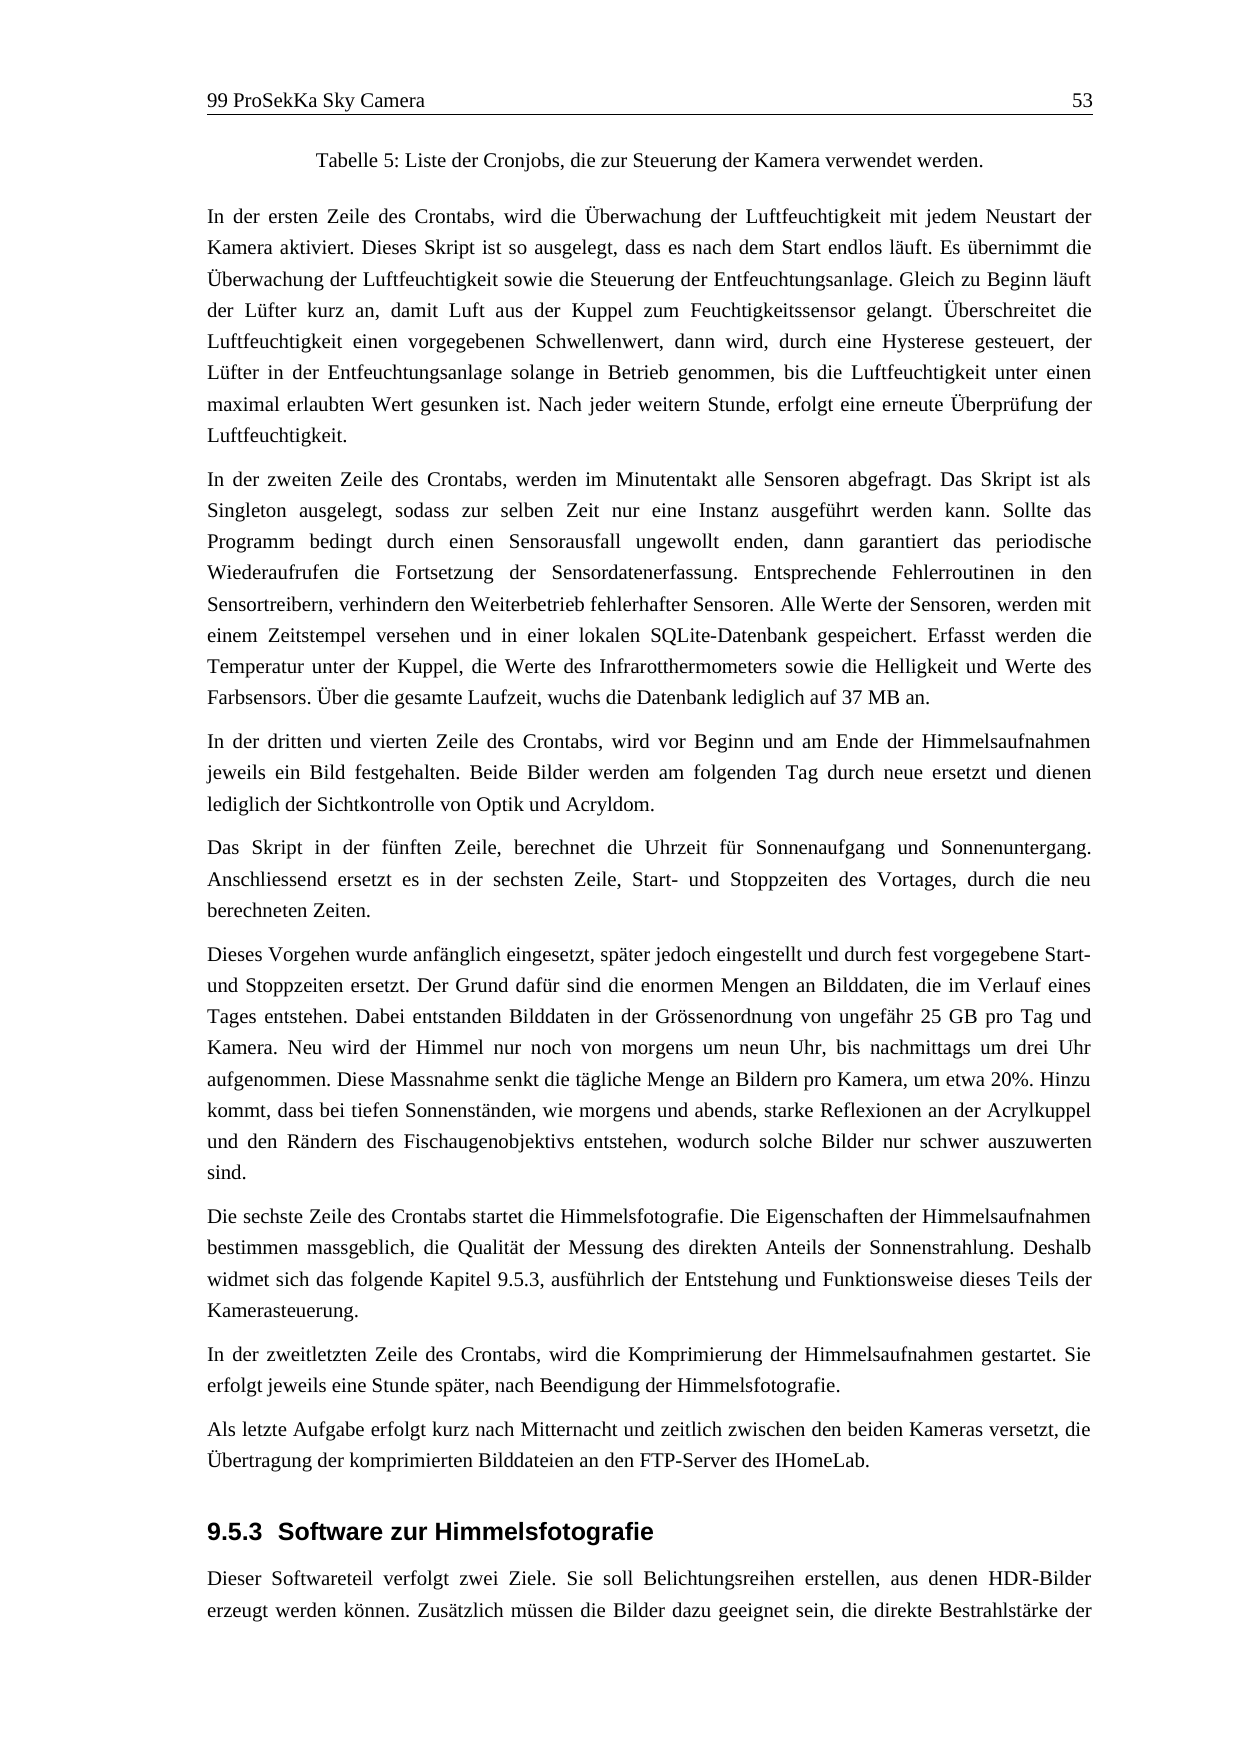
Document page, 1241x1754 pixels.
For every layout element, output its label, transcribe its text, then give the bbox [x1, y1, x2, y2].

text Dieses Vorgehen wurde anfänglich eingesetzt, später jedoch eingestellt und durch fest vorgegebene Start- und Stoppzeiten ersetzt. Der Grund dafür sind die enormen Mengen an Bilddaten, die im Verlauf eines Tages entstehen. Dabei entstanden Bilddaten in der Grössenordnung von ungefähr 25 GB pro Tag und Kamera. Neu wird der Himmel nur noch von morgens um neun Uhr, bis nachmittags um drei Uhr aufgenommen. Diese Massnahme senkt die tägliche Menge an Bildern pro Kamera, um etwa 20%. Hinzu kommt, dass bei tiefen Sonnenständen, wie morgens und abends, starke Reflexionen an der Acrylkuppel und den Rändern des Fischaugenobjektivs entstehen, wodurch solche Bilder nur schwer auszuwerten sind. [207, 941, 1093, 1184]
text Tabelle 5: Liste der Cronjobs, die zur Steuerung der Kamera verwendet werden. [207, 148, 1093, 172]
text In der zweitletzten Zeile des Crontabs, wird die Komprimierung der Himmelsaufnahmen gestartet. Sie erfolgt jeweils eine Stunde später, nach Beendigung der Himmelsfotografie. [207, 1341, 1093, 1397]
text In der ersten Zeile des Crontabs, wird die Überwachung der Luftfeuchtigkeit mit jedem Neustart der Kamera aktiviert. Dieses Skript ist so ausgelegt, dass es nach dem Start endlos läuft. Es übernimmt die Überwachung der Luftfeuchtigkeit sowie die Steuerung der Entfeuchtungsanlage. Gleich zu Beginn läuft der Lüfter kurz an, damit Luft aus der Kuppel zum Feuchtigkeitssensor gelangt. Überschreitet die Luftfeuchtigkeit einen vorgegebenen Schwellenwert, dann wird, durch eine Hysterese gesteuert, der Lüfter in der Entfeuchtungsanlage solange in Betrieb genommen, bis die Luftfeuchtigkeit unter einen maximal erlaubten Wert gesunken ist. Nach jeder weitern Stunde, erfolgt eine erneute Überprüfung der Luftfeuchtigkeit. [207, 204, 1093, 447]
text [207, 1566, 1093, 1622]
subtitle Software zur Himmelsfotografie [207, 1516, 1093, 1545]
text Die sechste Zeile des Crontabs startet die Himmelsfotografie. Die Eigenschaften der Himmelsaufnahmen bestimmen massgeblich, die Qualität der Messung des direkten Anteils der Sonnenstrahlung. Deshalb widmet sich das folgende Kapitel 9.5.3, ausführlich der Entstehung und Funktionsweise dieses Teils der Kamerasteuerung. [207, 1204, 1093, 1322]
text In der dritten und vierten Zeile des Crontabs, wird vor Beginn und am Ende der Himmelsaufnahmen jeweils ein Bild festgehalten. Beide Bilder werden am folgenden Tag durch neue ersetzt und dienen lediglich der Sichtkontrolle von Optik und Acryldom. [207, 729, 1093, 816]
text Als letzte Aufgabe erfolgt kurz nach Mitternacht und zeitlich zwischen den beiden Kameras versetzt, die Übertragung der komprimierten Bilddateien an den FTP-Server des IHomeLab. [207, 1416, 1093, 1472]
text Das Skript in der fünften Zeile, berechnet die Uhrzeit für Sonnenaufgang und Sonnenuntergang. Anschliessend ersetzt es in der sechsten Zeile, Start- und Stoppzeiten des Vortages, durch die neu berechneten Zeiten. [207, 835, 1093, 922]
text In der zweiten Zeile des Crontabs, werden im Minutentakt alle Sensoren abgefragt. Das Skript ist als Singleton ausgelegt, sodass zur selben Zeit nur eine Instanz ausgeführt werden kann. Sollte das Programm bedingt durch einen Sensorausfall ungewollt enden, dann garantiert das periodische Wiederaufrufen die Fortsetzung der Sensordatenerfassung. Entsprechende Fehlerroutinen in den Sensortreibern, verhindern den Weiterbetrieb fehlerhafter Sensoren. Alle Werte der Sensoren, werden mit einem Zeitstempel versehen und in einer lokalen SQLite-Datenbank gespeichert. Erfasst werden die Temperatur unter der Kuppel, die Werte des Infrarotthermometers sowie die Helligkeit und Werte des Farbsensors. Über die gesamte Laufzeit, wuchs die Datenbank lediglich auf 37 MB an. [207, 466, 1093, 709]
